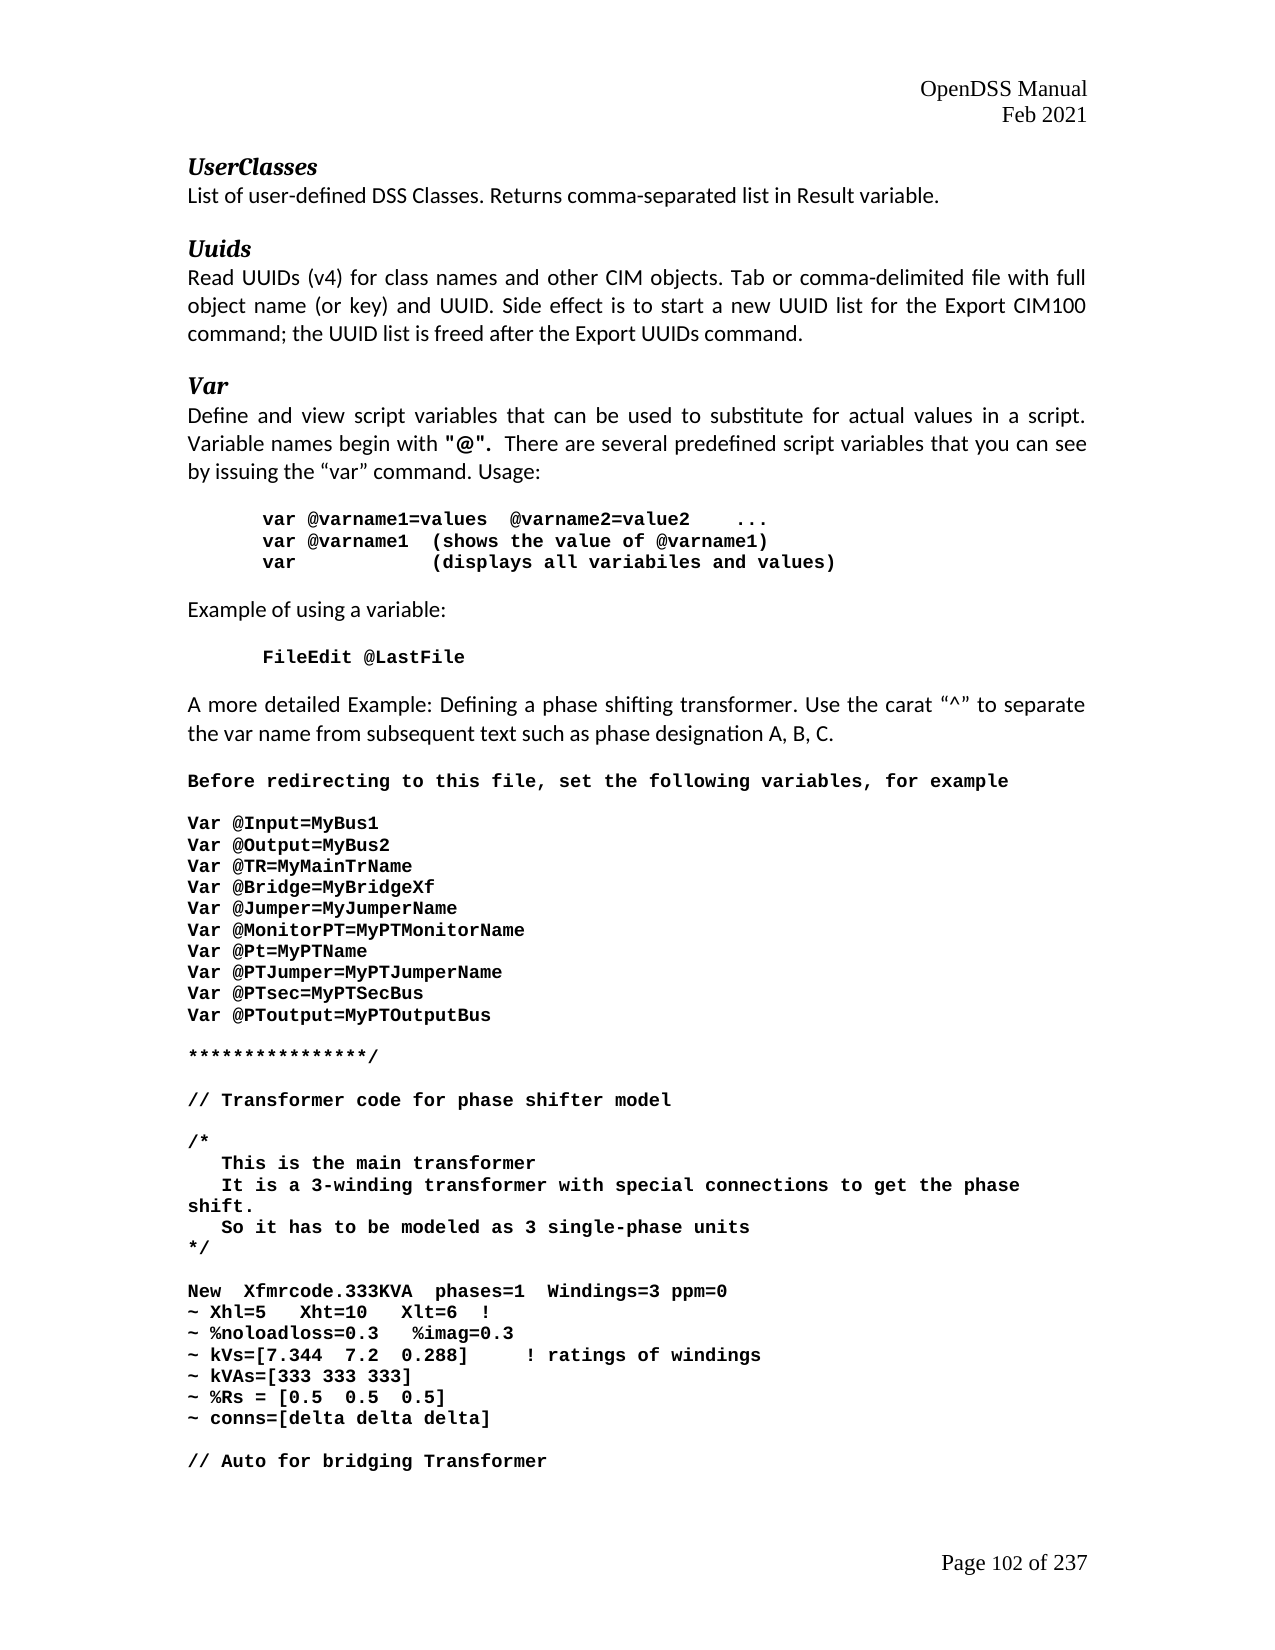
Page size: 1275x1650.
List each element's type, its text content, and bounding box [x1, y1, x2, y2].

text // Transformer code for phase shifter model [187, 1090, 1087, 1112]
text var @varname1=values @varname2=value2 ... [262, 510, 1087, 531]
text /* [187, 1133, 1087, 1154]
text ~ conns=[delta delta delta] [187, 1409, 1087, 1430]
text Var @Jumper=MyJumperName [187, 899, 1087, 920]
text Define and view script variables that can be used to substitute for actual values in a script. Variable names begin with "@". There are several predefined script variables that you can see by issuing the “var” command. Usage: [187, 401, 1087, 485]
text Read UUIDs (v4) for class names and other CIM objects. Tab or comma-delimited file with full object name (or key) and UUID. Side effect is to start a new UUID list for the Export CIM100 command; the UUID list is freed after the Export UUIDs command. [187, 263, 1087, 347]
text // Auto for bridging Transformer [187, 1452, 1087, 1473]
text ~ kVAs=[333 333 333] [187, 1367, 1087, 1388]
text Var @Pt=MyPTName [187, 942, 1087, 963]
text ~ kVs=[7.344 7.2 0.288] ! ratings of windings [187, 1345, 1087, 1367]
text var (displays all variabiles and values) [262, 553, 1087, 574]
text Var @PTJumper=MyPTJumperName [187, 963, 1087, 984]
text Example of using a variable: [187, 595, 1087, 623]
text Var @PToutput=MyPTOutputBus [187, 1005, 1087, 1027]
text Var @Output=MyBus2 [187, 835, 1087, 857]
text ~ Xhl=5 Xht=10 Xlt=6 ! [187, 1303, 1087, 1324]
text ~ %Rs = [0.5 0.5 0.5] [187, 1388, 1087, 1409]
text A more detailed Example: Defining a phase shifting transformer. Use the carat “^” to separate the var name from subsequent text such as phase designation A, B, C. [187, 691, 1087, 747]
subtitle Uuids [187, 234, 1087, 263]
text ~ %noloadloss=0.3 %imag=0.3 [187, 1324, 1087, 1345]
text Var @TR=MyMainTrName [187, 857, 1087, 878]
text Var @PTsec=MyPTSecBus [187, 984, 1087, 1005]
text So it has to be modeled as 3 single-phase units [187, 1218, 1087, 1239]
text var @varname1 (shows the value of @varname1) [262, 531, 1087, 553]
text It is a 3-winding transformer with special connections to get the phase shift. [187, 1175, 1087, 1218]
text This is the main transformer [187, 1154, 1087, 1175]
text Var @Input=MyBus1 [187, 814, 1087, 835]
subtitle UserClasses [187, 153, 1087, 181]
text Var @Bridge=MyBridgeXf [187, 878, 1087, 899]
text FileEdit @LastFile [262, 648, 1087, 669]
text Before redirecting to this file, set the following variables, for example [187, 772, 1087, 793]
text List of user-defined DSS Classes. Returns comma-separated list in Result variable. [187, 181, 1087, 209]
subtitle Var [187, 372, 1087, 401]
text New Xfmrcode.333KVA phases=1 Windings=3 ppm=0 [187, 1282, 1087, 1303]
text Var @MonitorPT=MyPTMonitorName [187, 920, 1087, 942]
text */ [187, 1239, 1087, 1260]
text ****************/ [187, 1048, 1087, 1069]
